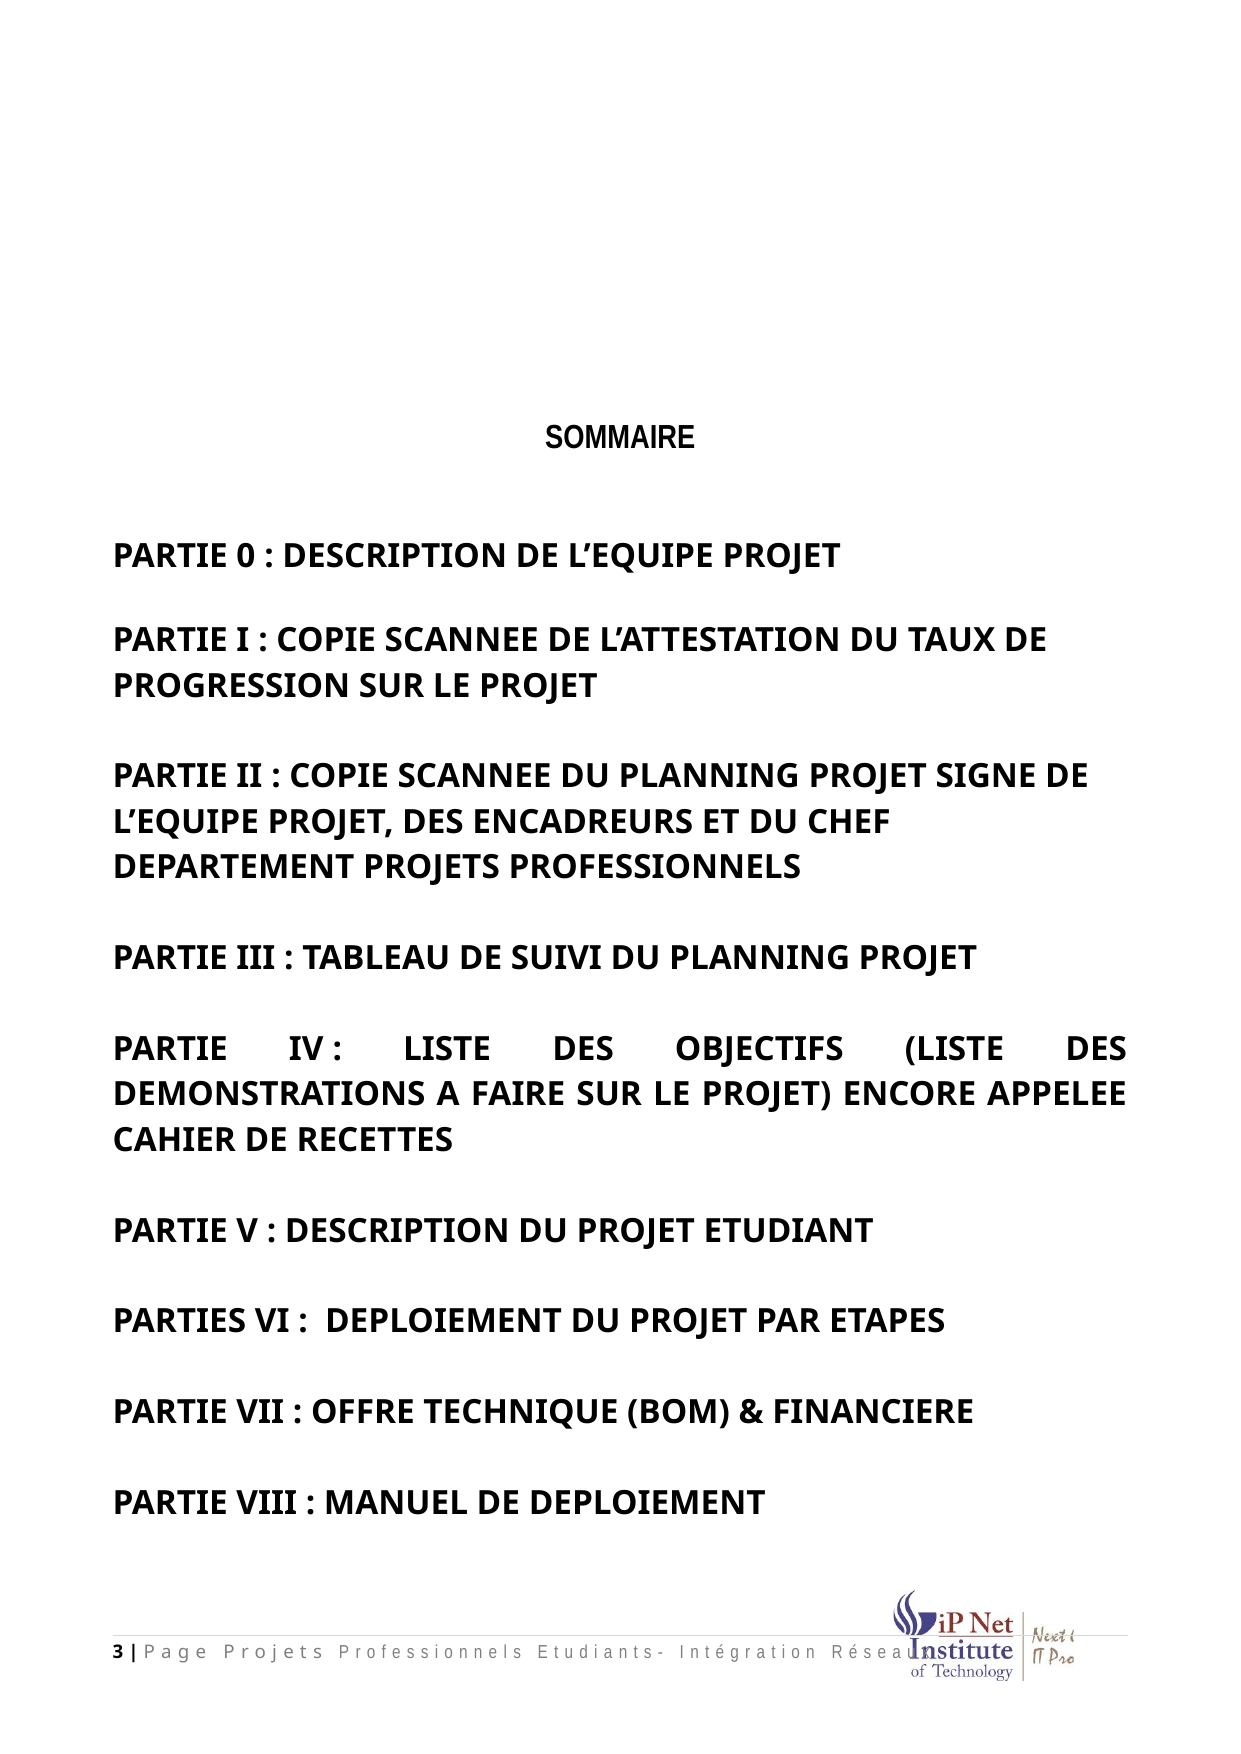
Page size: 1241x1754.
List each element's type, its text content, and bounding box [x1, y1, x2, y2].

text PARTIE I : COPIE SCANNEE DE L’ATTESTATION DU TAUX DE PROGRESSION SUR LE PROJET [112, 616, 1128, 707]
text PARTIE 0 : DESCRIPTION DE L’EQUIPE PROJET [112, 532, 1128, 578]
picture [893, 1590, 1074, 1635]
text PARTIE V : DESCRIPTION DU PROJET ETUDIANT [112, 1206, 1128, 1252]
text PARTIE III : TABLEAU DE SUIVI DU PLANNING PROJET [112, 934, 1128, 979]
text PARTIE II : COPIE SCANNEE DU PLANNING PROJET SIGNE DE L’EQUIPE PROJET, DES ENCADREURS ET DU CHEF DEPARTEMENT PROJETS PROFESSIONNELS [112, 752, 1128, 888]
text PARTIE IV : LISTE DES OBJECTIFS (LISTE DES DEMONSTRATIONS A FAIRE SUR LE PROJET) ENCORE APPELEE CAHIER DE RECETTES [112, 1025, 1128, 1161]
text SOMMAIRE [112, 418, 1128, 456]
picture [893, 1636, 1074, 1681]
text PARTIES VI : DEPLOIEMENT DU PROJET PAR ETAPES [112, 1297, 1128, 1343]
text PARTIE VIII : MANUEL DE DEPLOIEMENT [112, 1479, 1128, 1524]
text PARTIE VII : OFFRE TECHNIQUE (BOM) & FINANCIERE [112, 1388, 1128, 1433]
